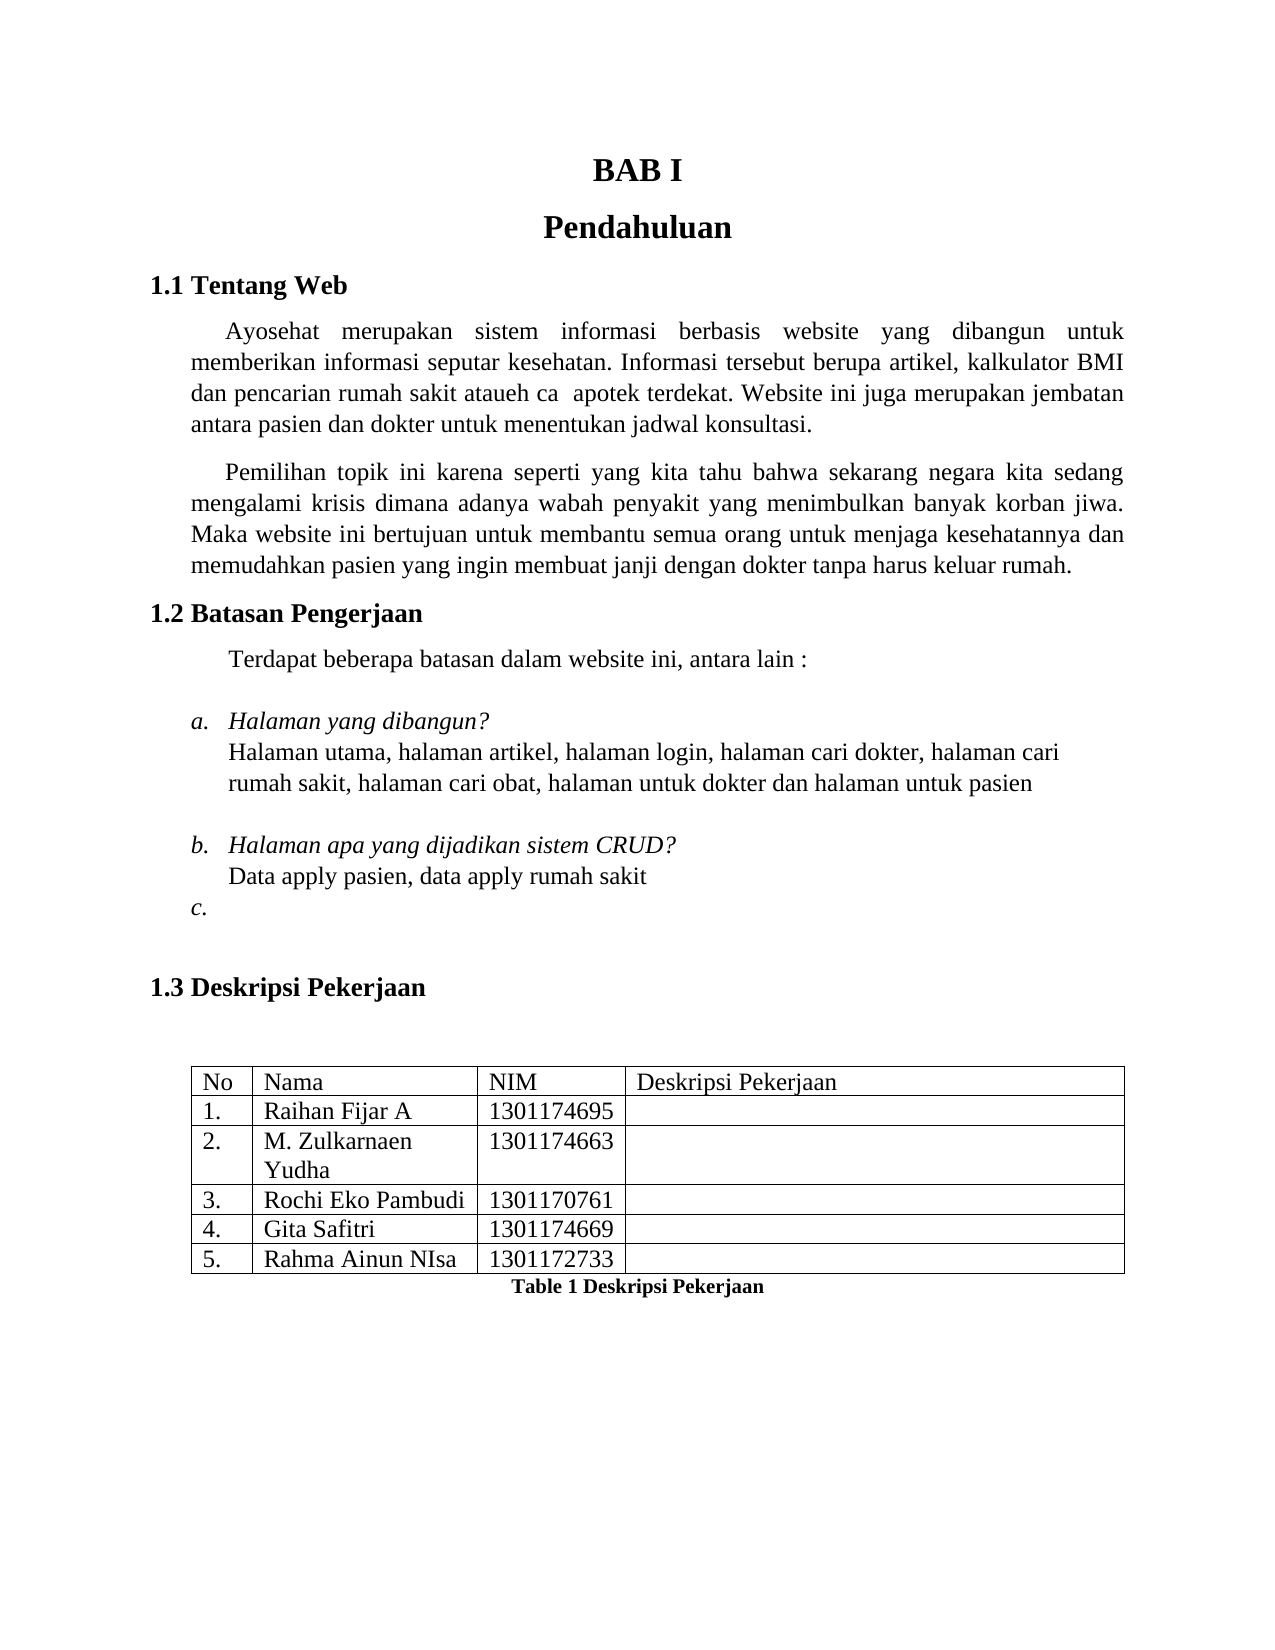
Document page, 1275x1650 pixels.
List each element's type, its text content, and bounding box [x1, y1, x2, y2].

table_cell 1301174695 [478, 1096, 625, 1125]
table_cell Rahma Ainun NIsa [253, 1244, 477, 1273]
subtitle BAB I Pendahuluan [150, 150, 1125, 246]
text Table 1 Deskripsi Pekerjaan [150, 1274, 1125, 1298]
table_cell 1301174669 [478, 1215, 625, 1243]
table_cell M. Zulkarnaen Yudha [253, 1126, 477, 1184]
table_cell Gita Safitri [253, 1215, 477, 1243]
table_cell Rochi Eko Pambudi [253, 1185, 477, 1213]
table_cell 3. [192, 1185, 252, 1213]
table_cell 2. [192, 1126, 252, 1184]
table_cell 5. [192, 1244, 252, 1273]
subtitle Batasan Pengerjaan [150, 597, 1125, 629]
table_cell [626, 1244, 1124, 1273]
table_header Deskripsi Pekerjaan [626, 1067, 1124, 1095]
table_header No [192, 1067, 252, 1095]
table_cell [626, 1096, 1124, 1125]
table_cell [626, 1185, 1124, 1213]
table_cell 1. [192, 1096, 252, 1125]
table_cell 1301174663 [478, 1126, 625, 1184]
list Data apply pasien, data apply rumah sakit [228, 861, 1125, 890]
table_cell [626, 1215, 1124, 1243]
subtitle Deskripsi Pekerjaan [150, 971, 1125, 1002]
table_header Nama [253, 1067, 477, 1095]
list Halaman utama, halaman artikel, halaman login, halaman cari dokter, halaman cari rumah sakit, halaman cari obat, halaman untuk dokter dan halaman untuk pasien [228, 737, 1125, 797]
table_cell Raihan Fijar A [253, 1096, 477, 1125]
table_header NIM [478, 1067, 625, 1095]
list Halaman apa yang dijadikan sistem CRUD? [191, 830, 1125, 859]
table_cell [626, 1126, 1124, 1184]
table_cell 4. [192, 1215, 252, 1243]
list Halaman yang dibangun? [191, 706, 1125, 735]
text Ayosehat merupakan sistem informasi berbasis website yang dibangun untuk memberikan informasi seputar kesehatan. Informasi tersebut berupa artikel, kalkulator BMI dan pencarian rumah sakit ataueh ca apotek terdekat. Website ini juga merupakan jembatan antara pasien dan dokter untuk menentukan jadwal konsultasi. [191, 316, 1125, 438]
table_cell 1301172733 [478, 1244, 625, 1273]
table_cell 1301170761 [478, 1185, 625, 1213]
text Pemilihan topik ini karena seperti yang kita tahu bahwa sekarang negara kita sedang mengalami krisis dimana adanya wabah penyakit yang menimbulkan banyak korban jiwa. Maka website ini bertujuan untuk membantu semua orang untuk menjaga kesehatannya dan memudahkan pasien yang ingin membuat janji dengan dokter tanpa harus keluar rumah. [191, 457, 1125, 578]
list Terdapat beberapa batasan dalam website ini, antara lain : [228, 644, 1125, 673]
subtitle Tentang Web [150, 269, 1125, 300]
